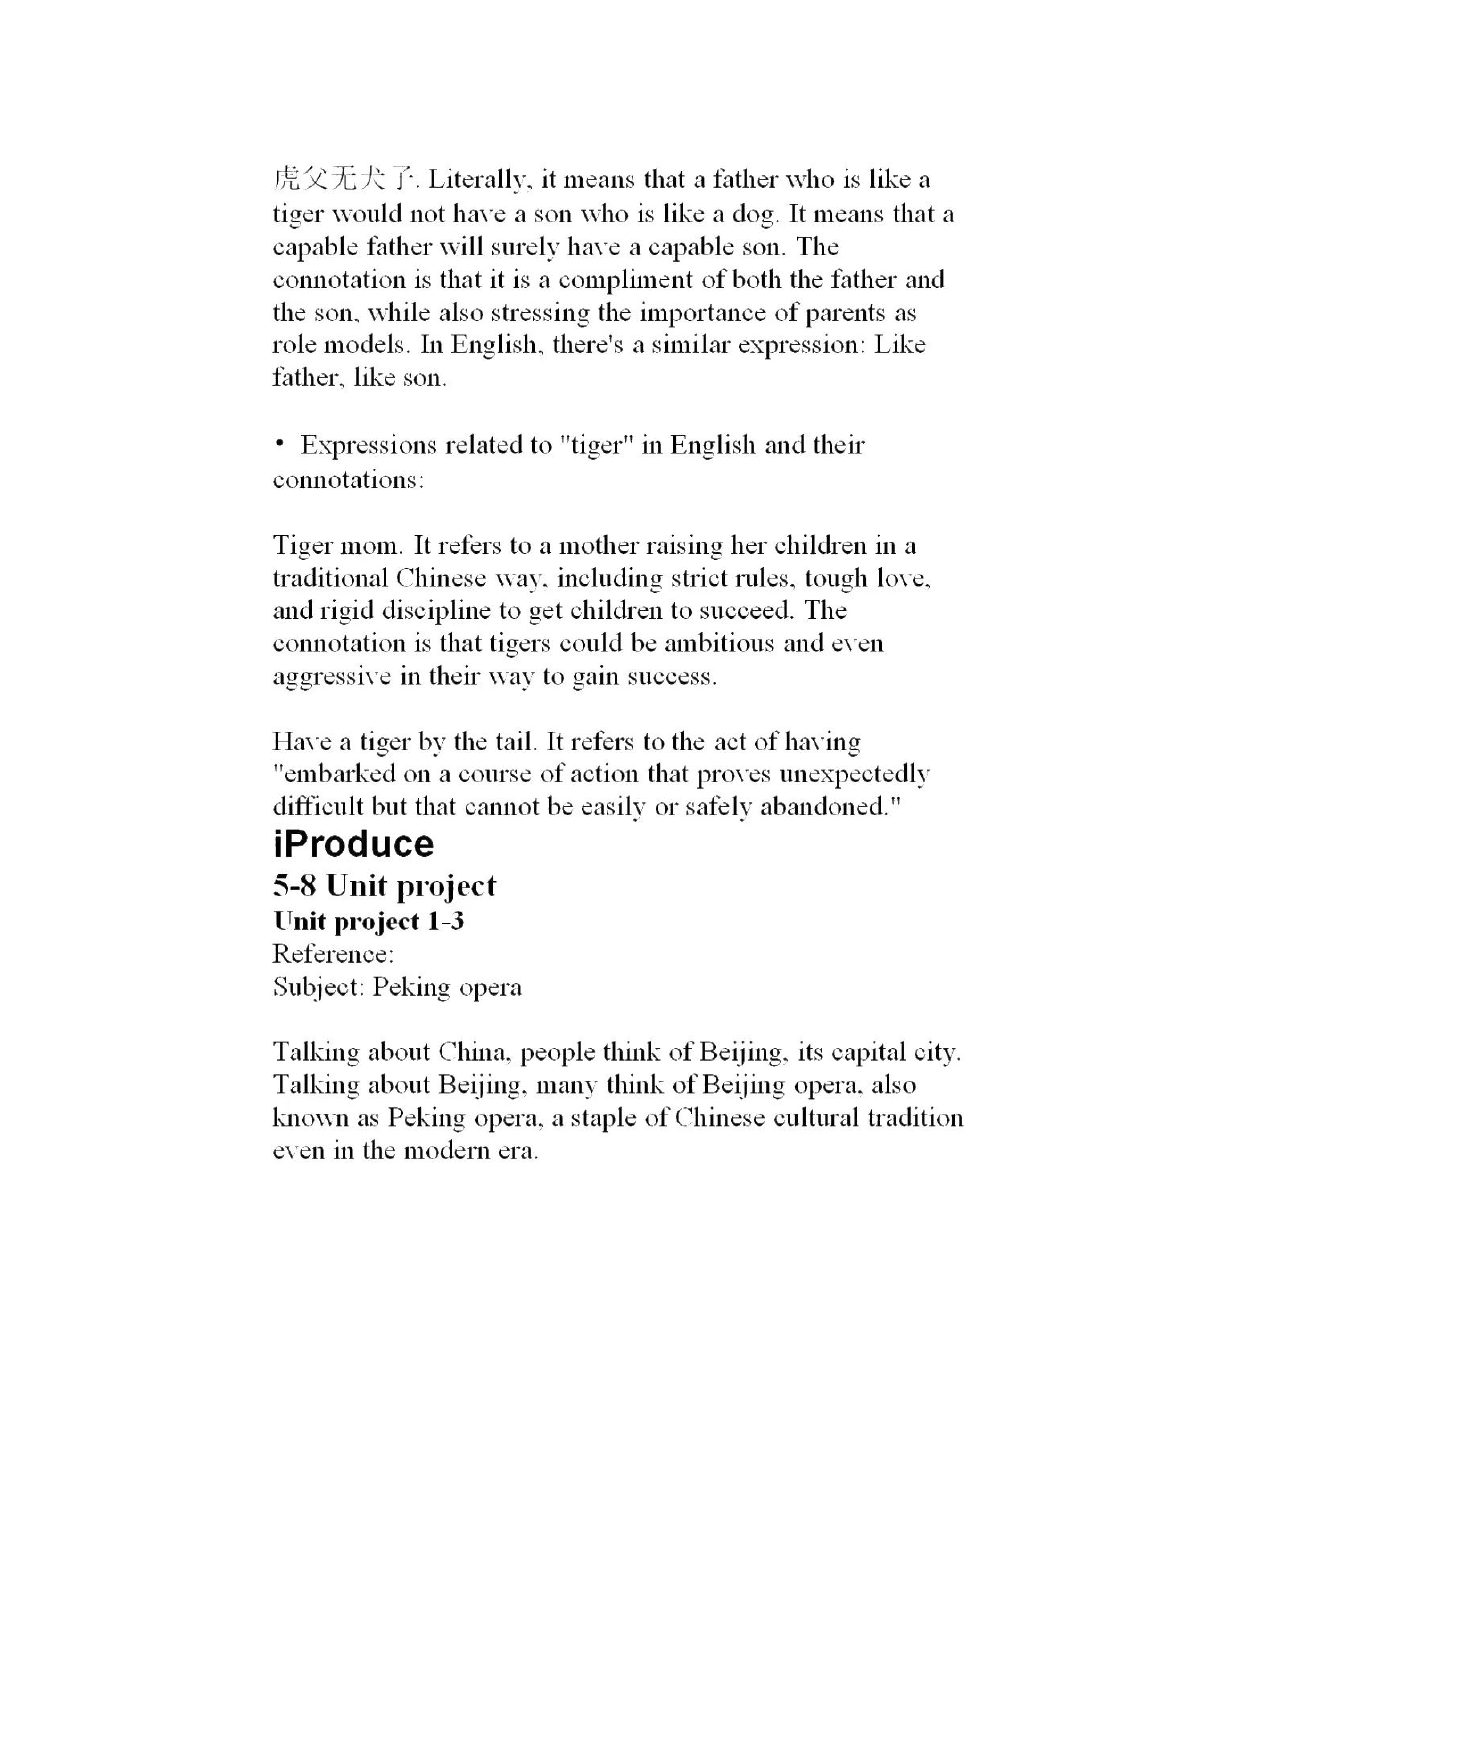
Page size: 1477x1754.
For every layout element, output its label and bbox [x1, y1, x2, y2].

picture [187, 150, 1053, 1179]
